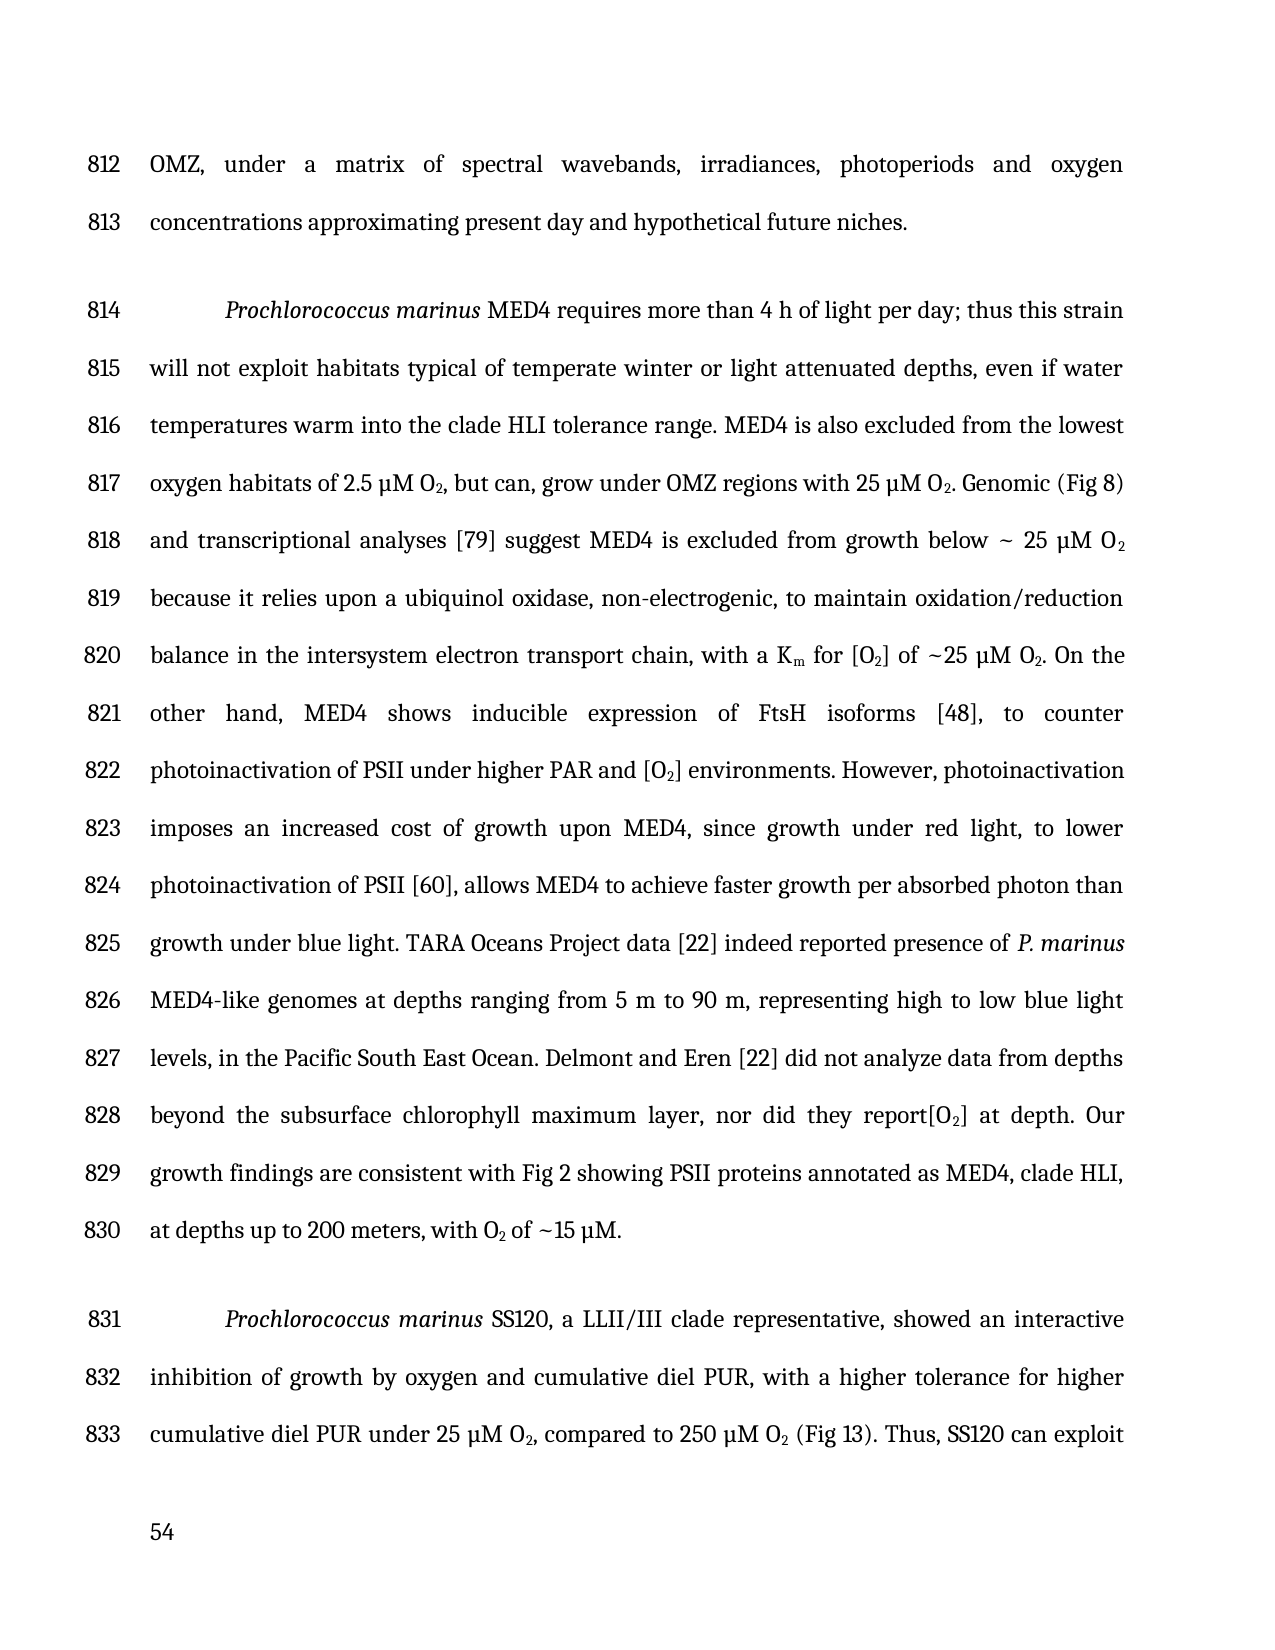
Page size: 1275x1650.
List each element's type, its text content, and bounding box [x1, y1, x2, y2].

text Prochlorococcus marinus MED4 requires more than 4 h of light per day; thus this strain will not exploit habitats typical of temperate winter or light attenuated depths, even if water temperatures warm into the clade HLI tolerance range. MED4 is also excluded from the lowest oxygen habitats of 2.5 µM O2, but can, grow under OMZ regions with 25 µM O2. Genomic (Fig 8) and transcriptional analyses [79] suggest MED4 is excluded from growth below ~ 25 µM O2 because it relies upon a ubiquinol oxidase, non-electrogenic, to maintain oxidation/reduction balance in the intersystem electron transport chain, with a Km for [O2] of ~25 µM O2. On the other hand, MED4 shows inducible expression of FtsH isoforms [48], to counter photoinactivation of PSII under higher PAR and [O2] environments. However, photoinactivation imposes an increased cost of growth upon MED4, since growth under red light, to lower photoinactivation of PSII [60], allows MED4 to achieve faster growth per absorbed photon than growth under blue light. TARA Oceans Project data [22] indeed reported presence of P. marinus MED4-like genomes at depths ranging from 5 m to 90 m, representing high to low blue light levels, in the Pacific South East Ocean. Delmont and Eren [22] did not analyze data from depths beyond the subsurface chlorophyll maximum layer, nor did they report[O2] at depth. Our growth findings are consistent with Fig 2 showing PSII proteins annotated as MED4, clade HLI, at depths up to 200 meters, with O2 of ~15 µM. [150, 296, 1125, 1245]
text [150, 1305, 1125, 1449]
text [150, 150, 1125, 236]
